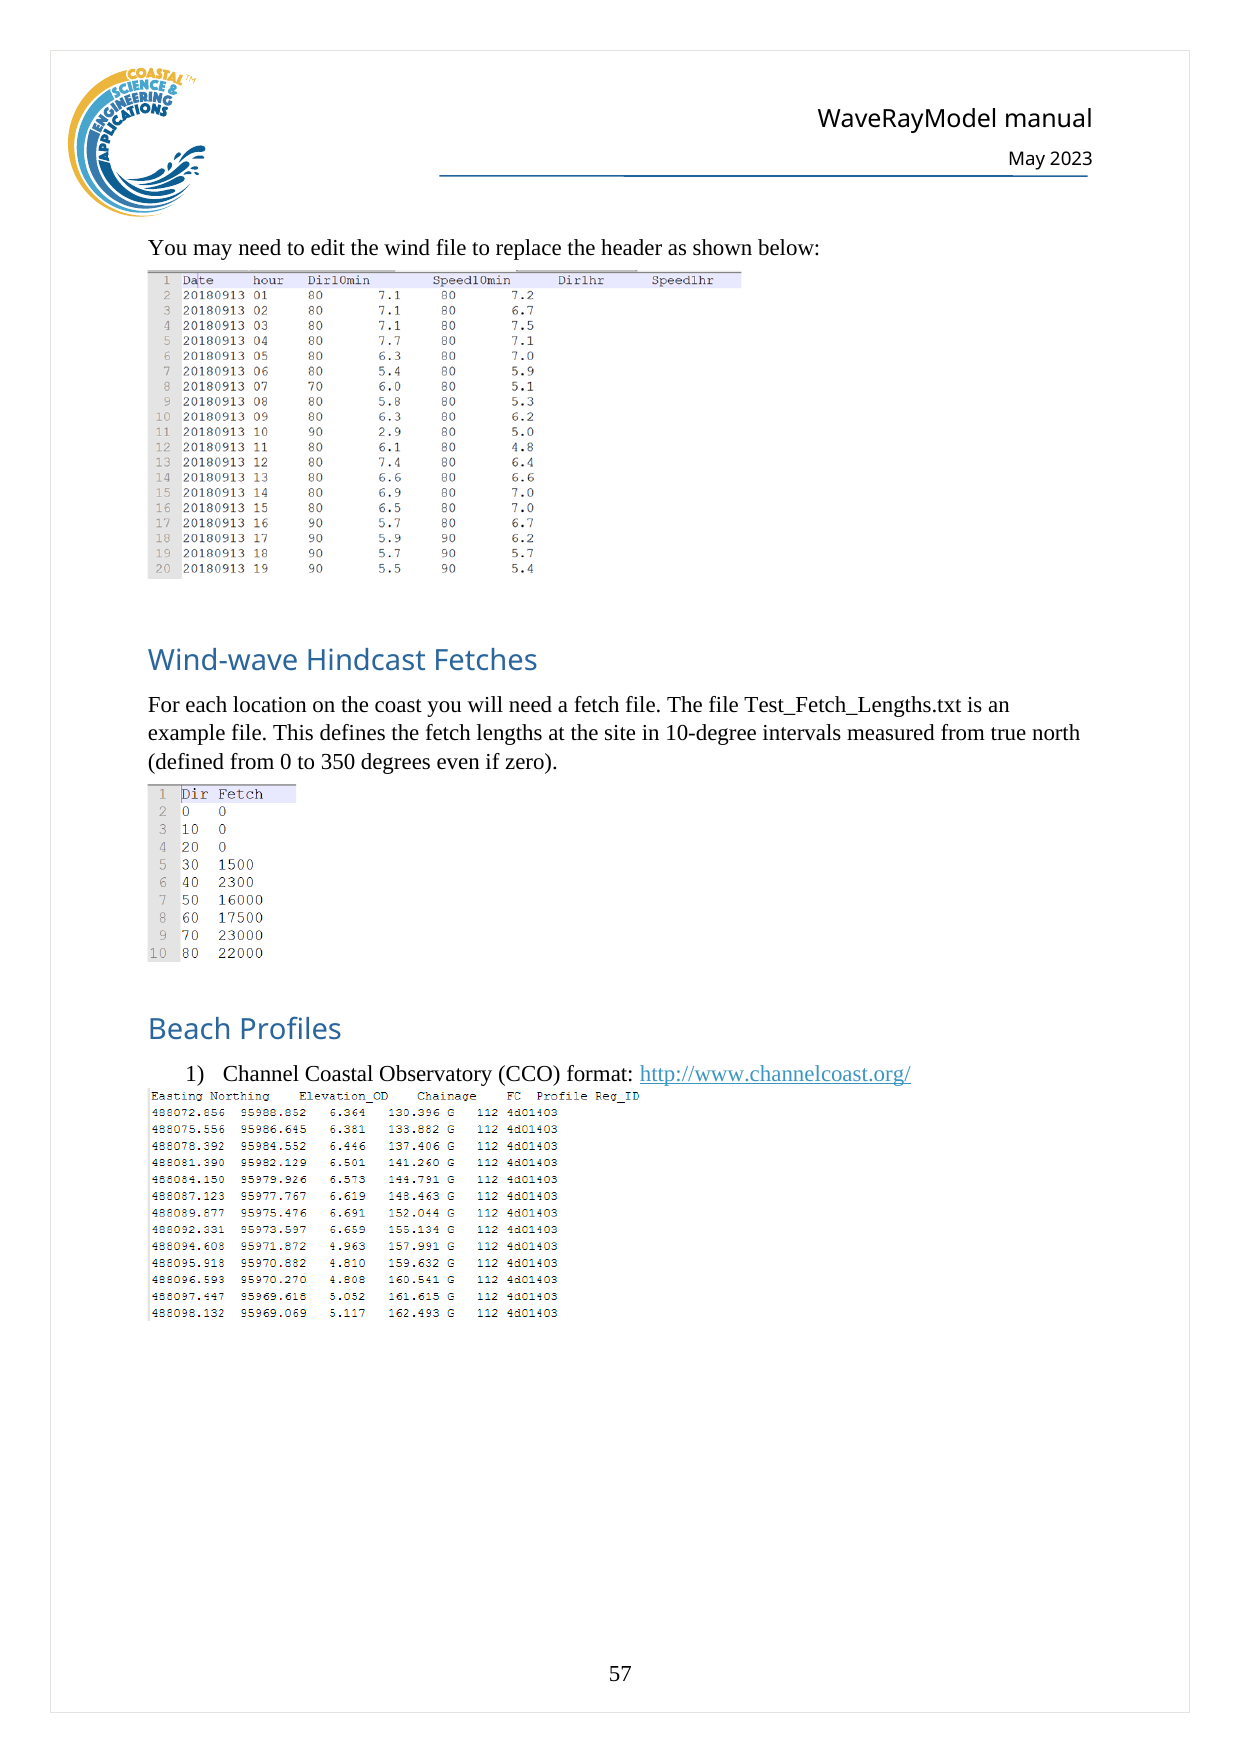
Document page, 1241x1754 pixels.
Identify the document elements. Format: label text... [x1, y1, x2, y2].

picture [147, 1088, 650, 1321]
text You may need to edit the wind file to replace the header as shown below: [148, 234, 1093, 260]
text Wind-wave Hindcast Fetches [148, 640, 1093, 679]
picture [147, 270, 742, 579]
list Channel Coastal Observatory (CCO) format: http://www.channelcoast.org/ [185, 1059, 1093, 1086]
text For each location on the coast you will need a fetch file. The file Test_Fetch_Lengths.txt is an example file. This defines the fetch lengths at the site in 10-degree intervals measured from true north (defined from 0 to 350 degrees even if zero). [148, 691, 1093, 774]
picture [147, 784, 297, 962]
text Beach Profiles [148, 1008, 1093, 1048]
